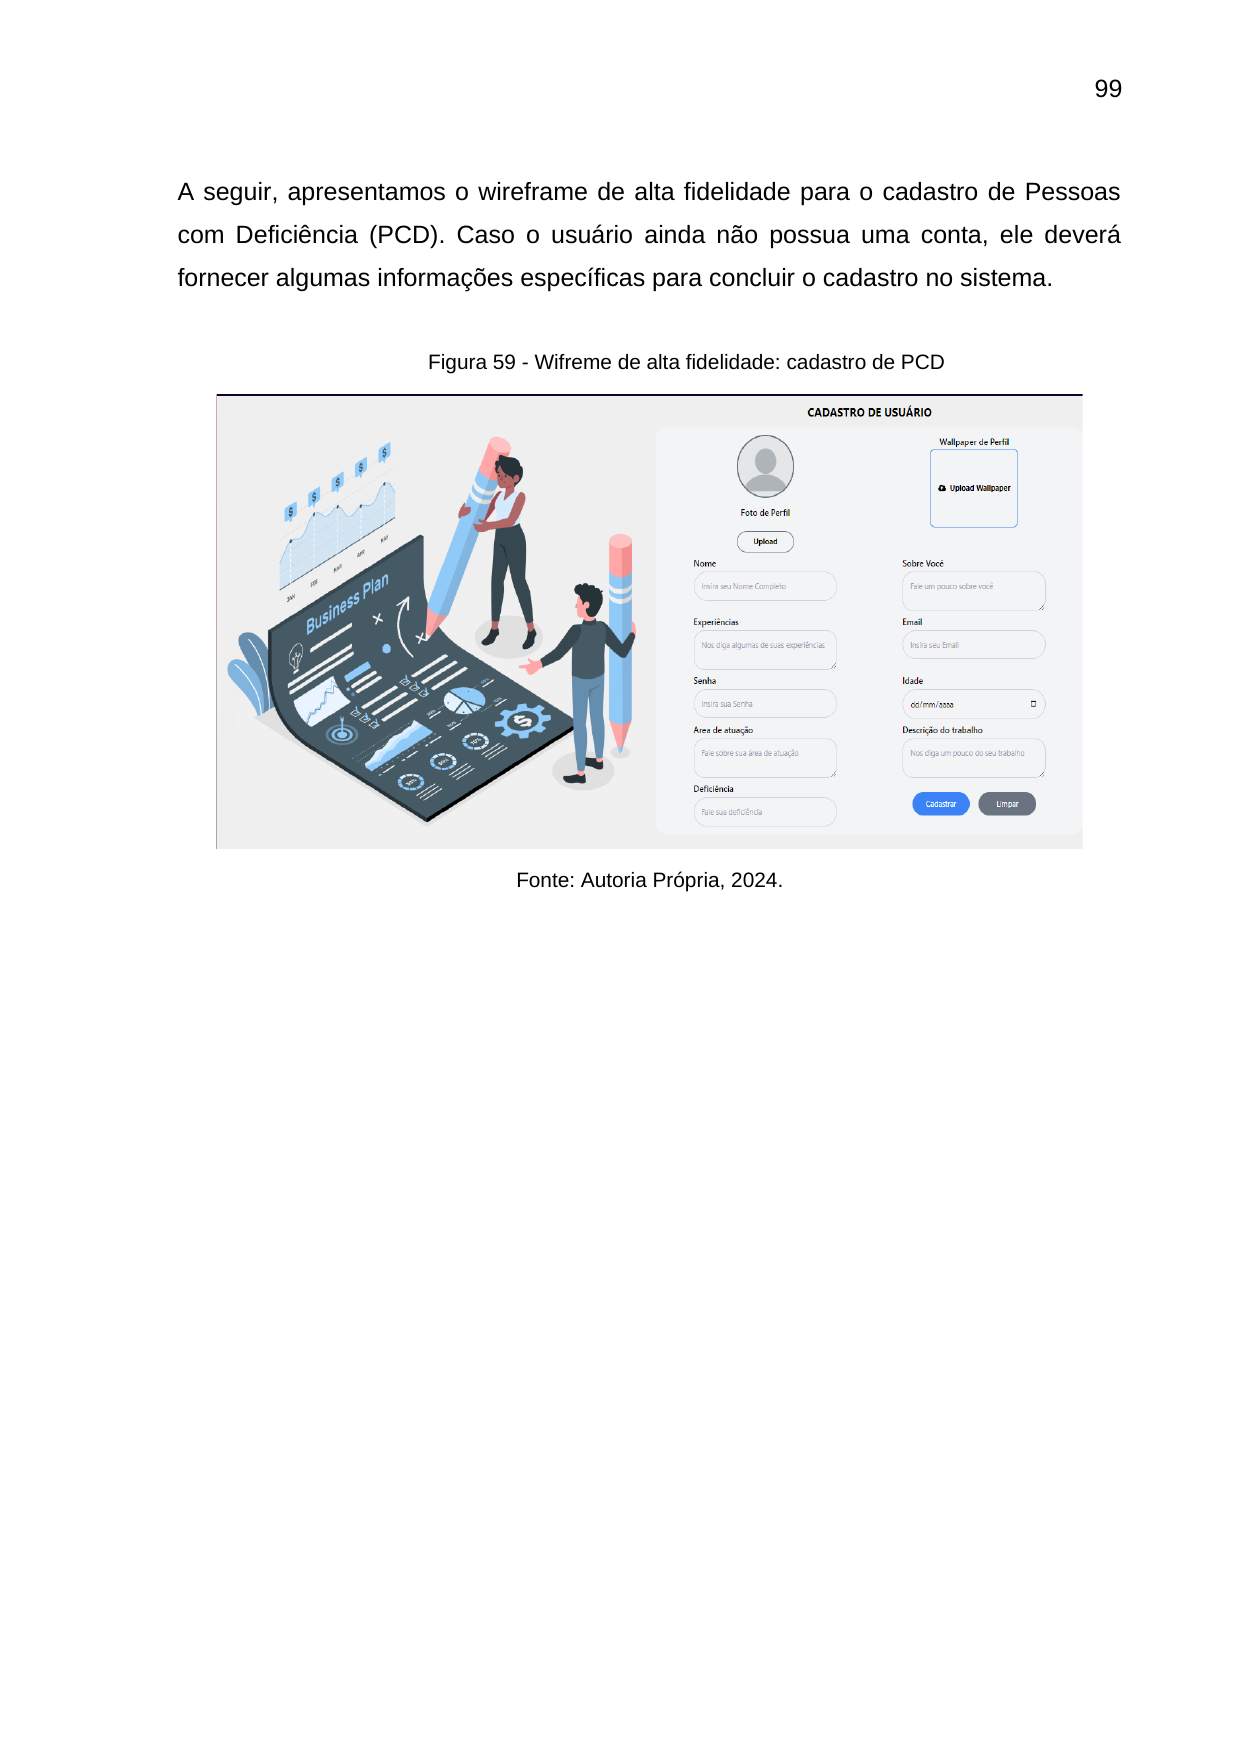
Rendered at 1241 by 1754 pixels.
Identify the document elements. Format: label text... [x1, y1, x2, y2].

text A seguir, apresentamos o wireframe de alta fidelidade para o cadastro de Pessoas com Deficiência (PCD). Caso o usuário ainda não possua uma conta, ele deverá fornecer algumas informações específicas para concluir o cadastro no sistema. [177, 177, 1122, 292]
picture [216, 394, 1083, 849]
text Fonte: Autoria Própria, 2024. [177, 868, 1122, 892]
text Figura 59 - Wifreme de alta fidelidade: cadastro de PCD [177, 350, 1122, 374]
